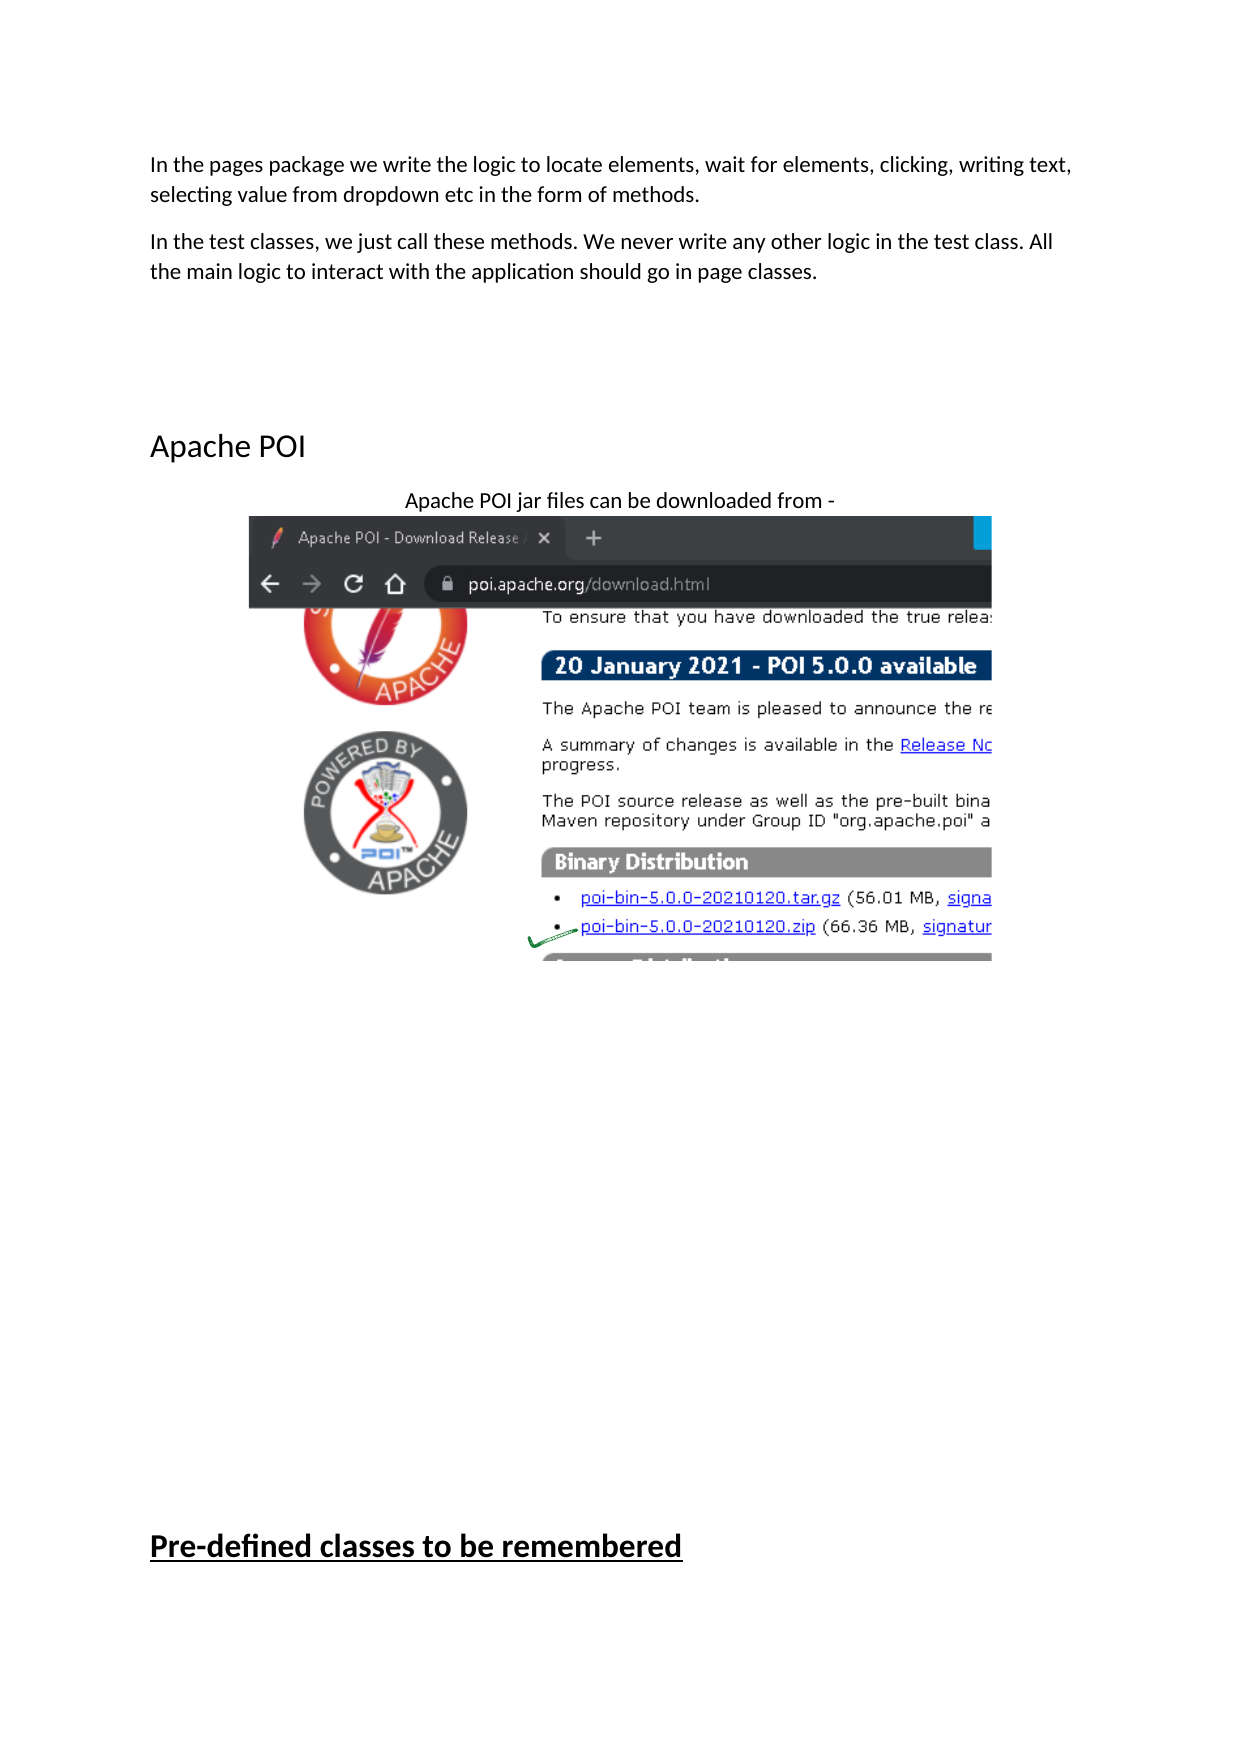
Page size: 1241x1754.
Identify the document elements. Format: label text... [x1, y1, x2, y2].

text Apache POI [150, 425, 1090, 466]
text Pre-defined classes to be remembered [150, 1525, 1090, 1566]
picture [248, 516, 992, 961]
text In the pages package we write the logic to locate elements, wait for elements, clicking, writing text, selecting value from dropdown etc in the form of methods. [150, 150, 1090, 208]
text In the test classes, we just call these methods. We never write any other logic in the test class. All the main logic to interact with the application should go in page classes. [150, 227, 1090, 285]
